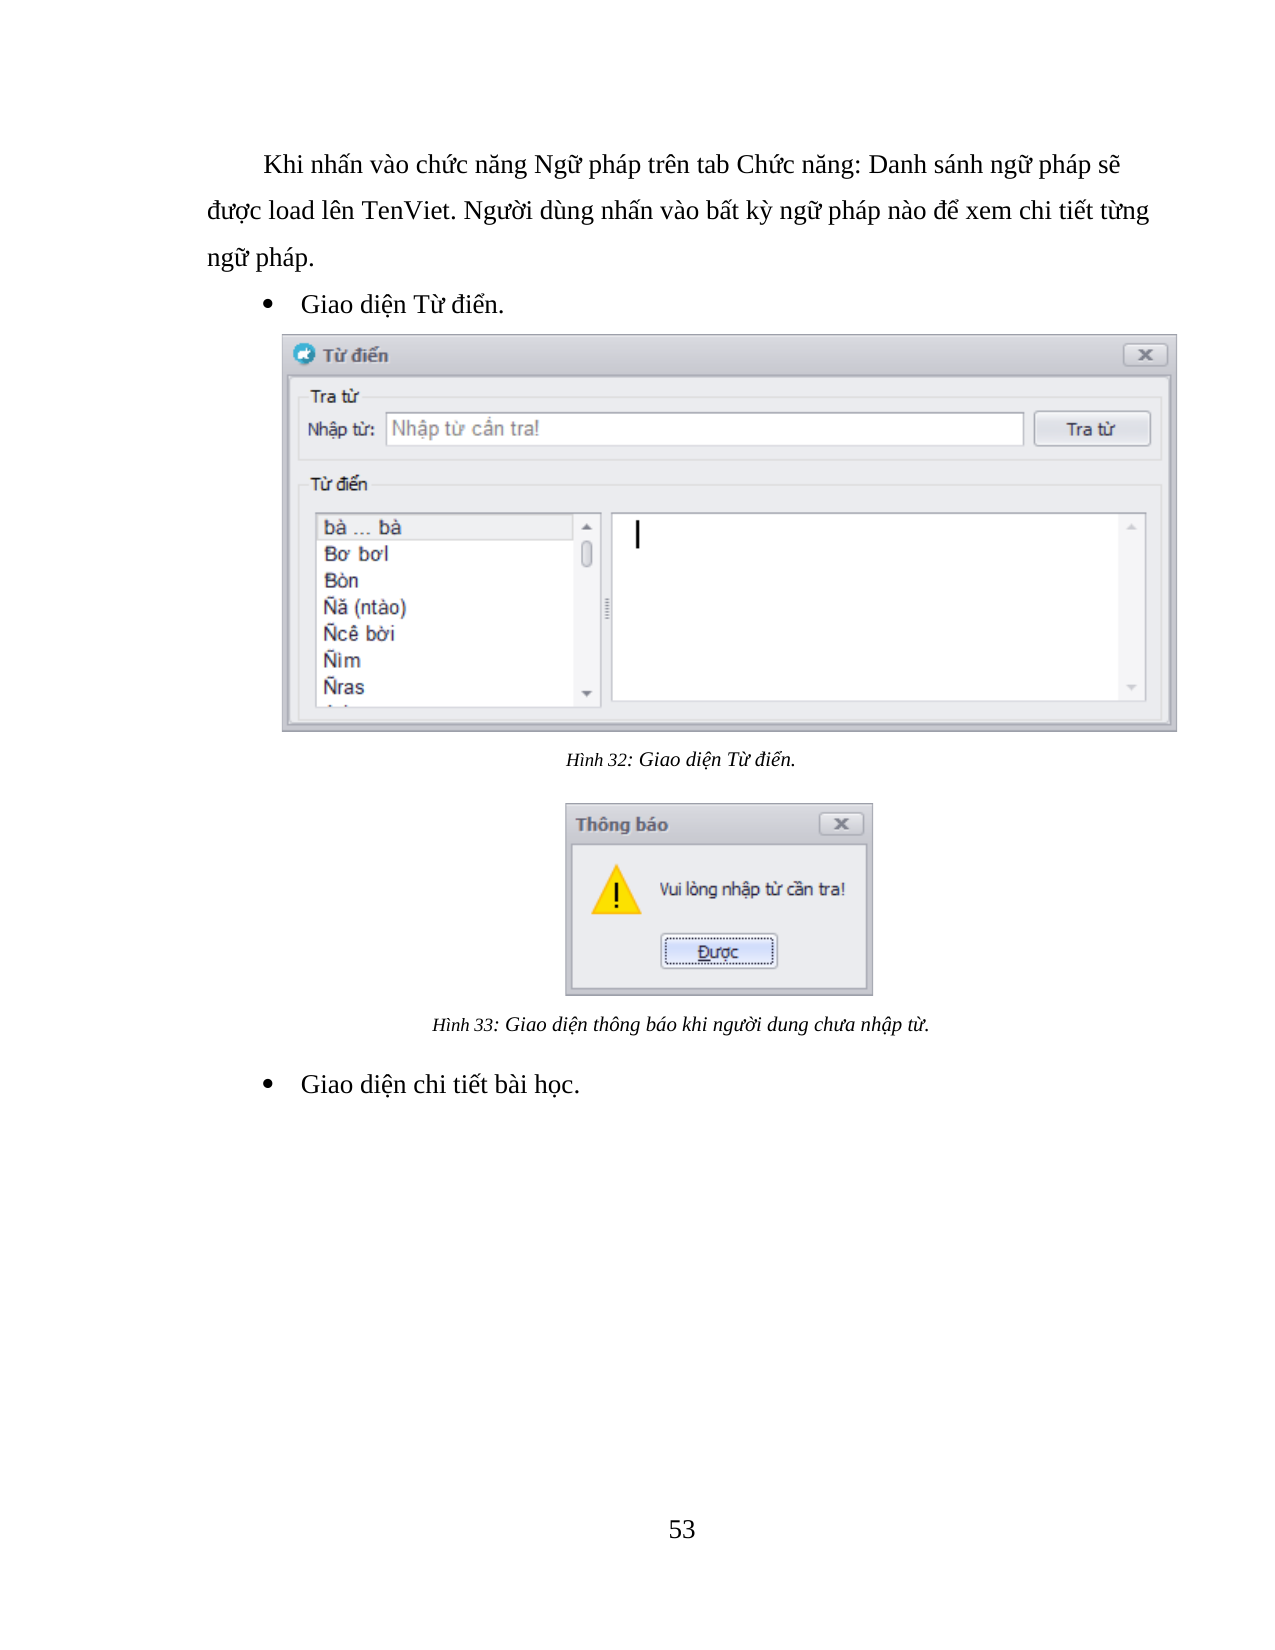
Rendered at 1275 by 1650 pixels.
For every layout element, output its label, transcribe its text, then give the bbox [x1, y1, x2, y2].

picture [281, 334, 1178, 732]
list Giao diện Từ điển. [263, 288, 1157, 319]
picture [565, 803, 874, 996]
list Giao diện chi tiết bài học. [263, 1068, 1157, 1100]
text Hình 32: Giao diện Từ điển. [207, 747, 1157, 771]
list Khi nhấn vào chức năng Ngữ pháp trên tab Chức năng: Danh sánh ngữ pháp sẽ được load lên TenViet. Người dùng nhấn vào bất kỳ ngữ pháp nào để xem chi tiết từng ngữ pháp. [207, 148, 1157, 272]
text Hình 33: Giao diện thông báo khi người dung chưa nhập từ. [207, 1012, 1157, 1036]
